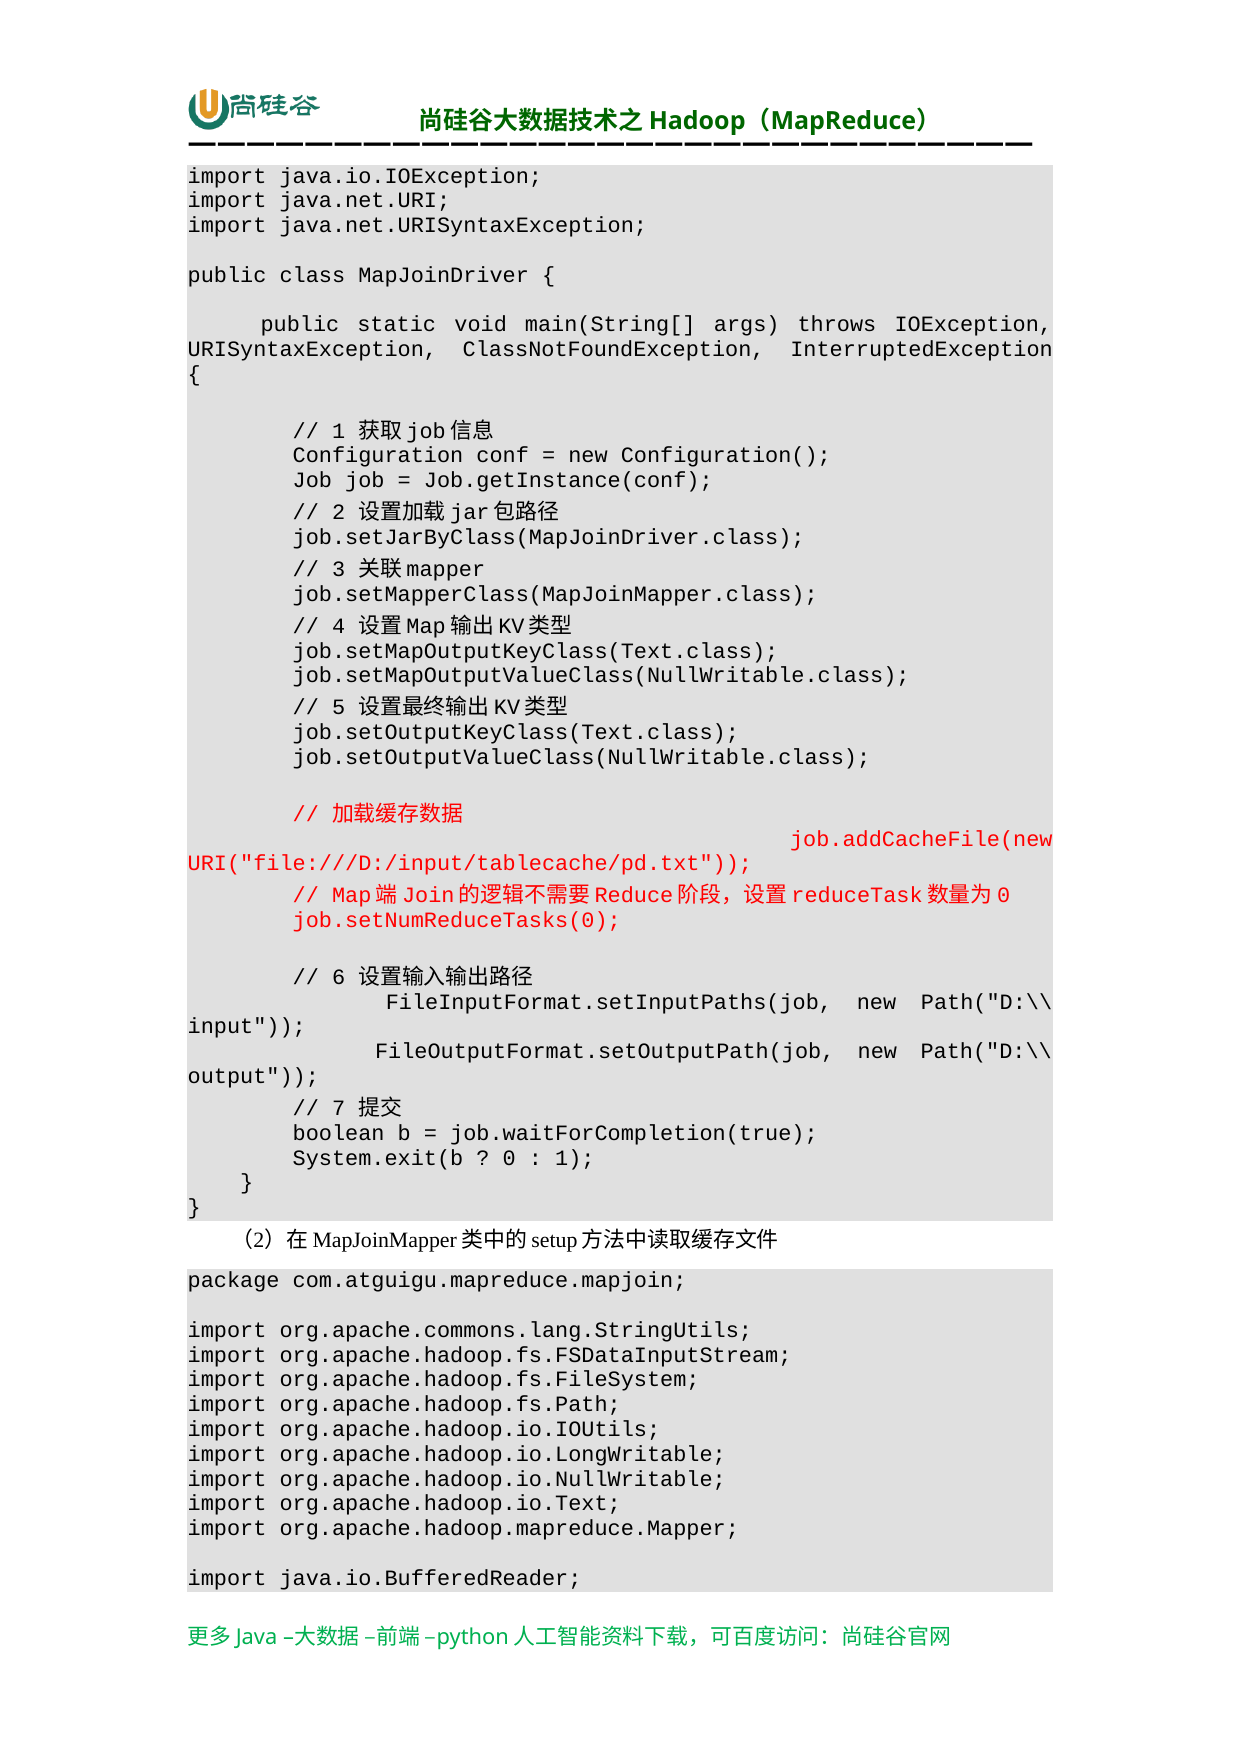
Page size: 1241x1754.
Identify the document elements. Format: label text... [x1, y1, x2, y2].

text // 4 设置Map输出KV类型 [187, 608, 1053, 640]
text job.setMapOutputValueClass(NullWritable.class); [187, 664, 1053, 689]
text // 7 提交 [187, 1090, 1053, 1122]
text job.setMapOutputKeyClass(Text.class); [187, 640, 1053, 664]
text Job job = Job.getInstance(conf); [187, 469, 1053, 494]
text import org.apache.hadoop.fs.FileSystem; [187, 1369, 1053, 1393]
text import java.net.URISyntaxException; [187, 214, 1053, 239]
text package com.atguigu.mapreduce.mapjoin; [187, 1269, 1053, 1294]
text import org.apache.hadoop.fs.FSDataInputStream; [187, 1344, 1053, 1369]
text } [187, 1196, 1053, 1221]
text // 加载缓存数据 [187, 796, 1053, 828]
text FileOutputFormat.setOutputPath(job, new Path("D:\\output")); [187, 1040, 1053, 1090]
text public class MapJoinDriver { [187, 264, 1053, 289]
text import java.io.BufferedReader; [187, 1567, 1053, 1592]
text import org.apache.hadoop.io.NullWritable; [187, 1468, 1053, 1493]
text // 5 设置最终输出KV类型 [187, 689, 1053, 721]
text import java.net.URI; [187, 189, 1053, 214]
text import org.apache.hadoop.fs.Path; [187, 1393, 1053, 1418]
text // Map端Join的逻辑不需要Reduce阶段，设置reduceTask数量为0 [187, 877, 1053, 909]
text import org.apache.hadoop.io.IOUtils; [187, 1418, 1053, 1443]
text job.setOutputValueClass(NullWritable.class); [187, 746, 1053, 771]
text // 1 获取job信息 [187, 413, 1053, 445]
text import org.apache.commons.lang.StringUtils; [187, 1319, 1053, 1344]
text job.setJarByClass(MapJoinDriver.class); [187, 526, 1053, 551]
text Configuration conf = new Configuration(); [187, 445, 1053, 469]
text job.setMapperClass(MapJoinMapper.class); [187, 583, 1053, 608]
text boolean b = job.waitForCompletion(true); [187, 1122, 1053, 1147]
text // 3 关联mapper [187, 551, 1053, 583]
text // 2 设置加载jar包路径 [187, 494, 1053, 526]
text import org.apache.hadoop.io.LongWritable; [187, 1443, 1053, 1468]
text job.setNumReduceTasks(0); [187, 909, 1053, 934]
text System.exit(b ? 0 : 1); [187, 1147, 1053, 1172]
text job.addCacheFile(new URI("file:///D:/input/tablecache/pd.txt")); [187, 828, 1053, 877]
text job.setOutputKeyClass(Text.class); [187, 721, 1053, 746]
text FileInputFormat.setInputPaths(job, new Path("D:\\input")); [187, 991, 1053, 1040]
text // 6 设置输入输出路径 [187, 959, 1053, 991]
text （2）在MapJoinMapper类中的setup方法中读取缓存文件 [187, 1221, 1053, 1254]
text import java.io.IOException; [187, 165, 1053, 189]
text public static void main(String[] args) throws IOException, URISyntaxException, ClassNotFoundException, InterruptedException { [187, 313, 1053, 388]
text } [187, 1172, 1053, 1196]
text import org.apache.hadoop.io.Text; [187, 1493, 1053, 1517]
text import org.apache.hadoop.mapreduce.Mapper; [187, 1517, 1053, 1542]
